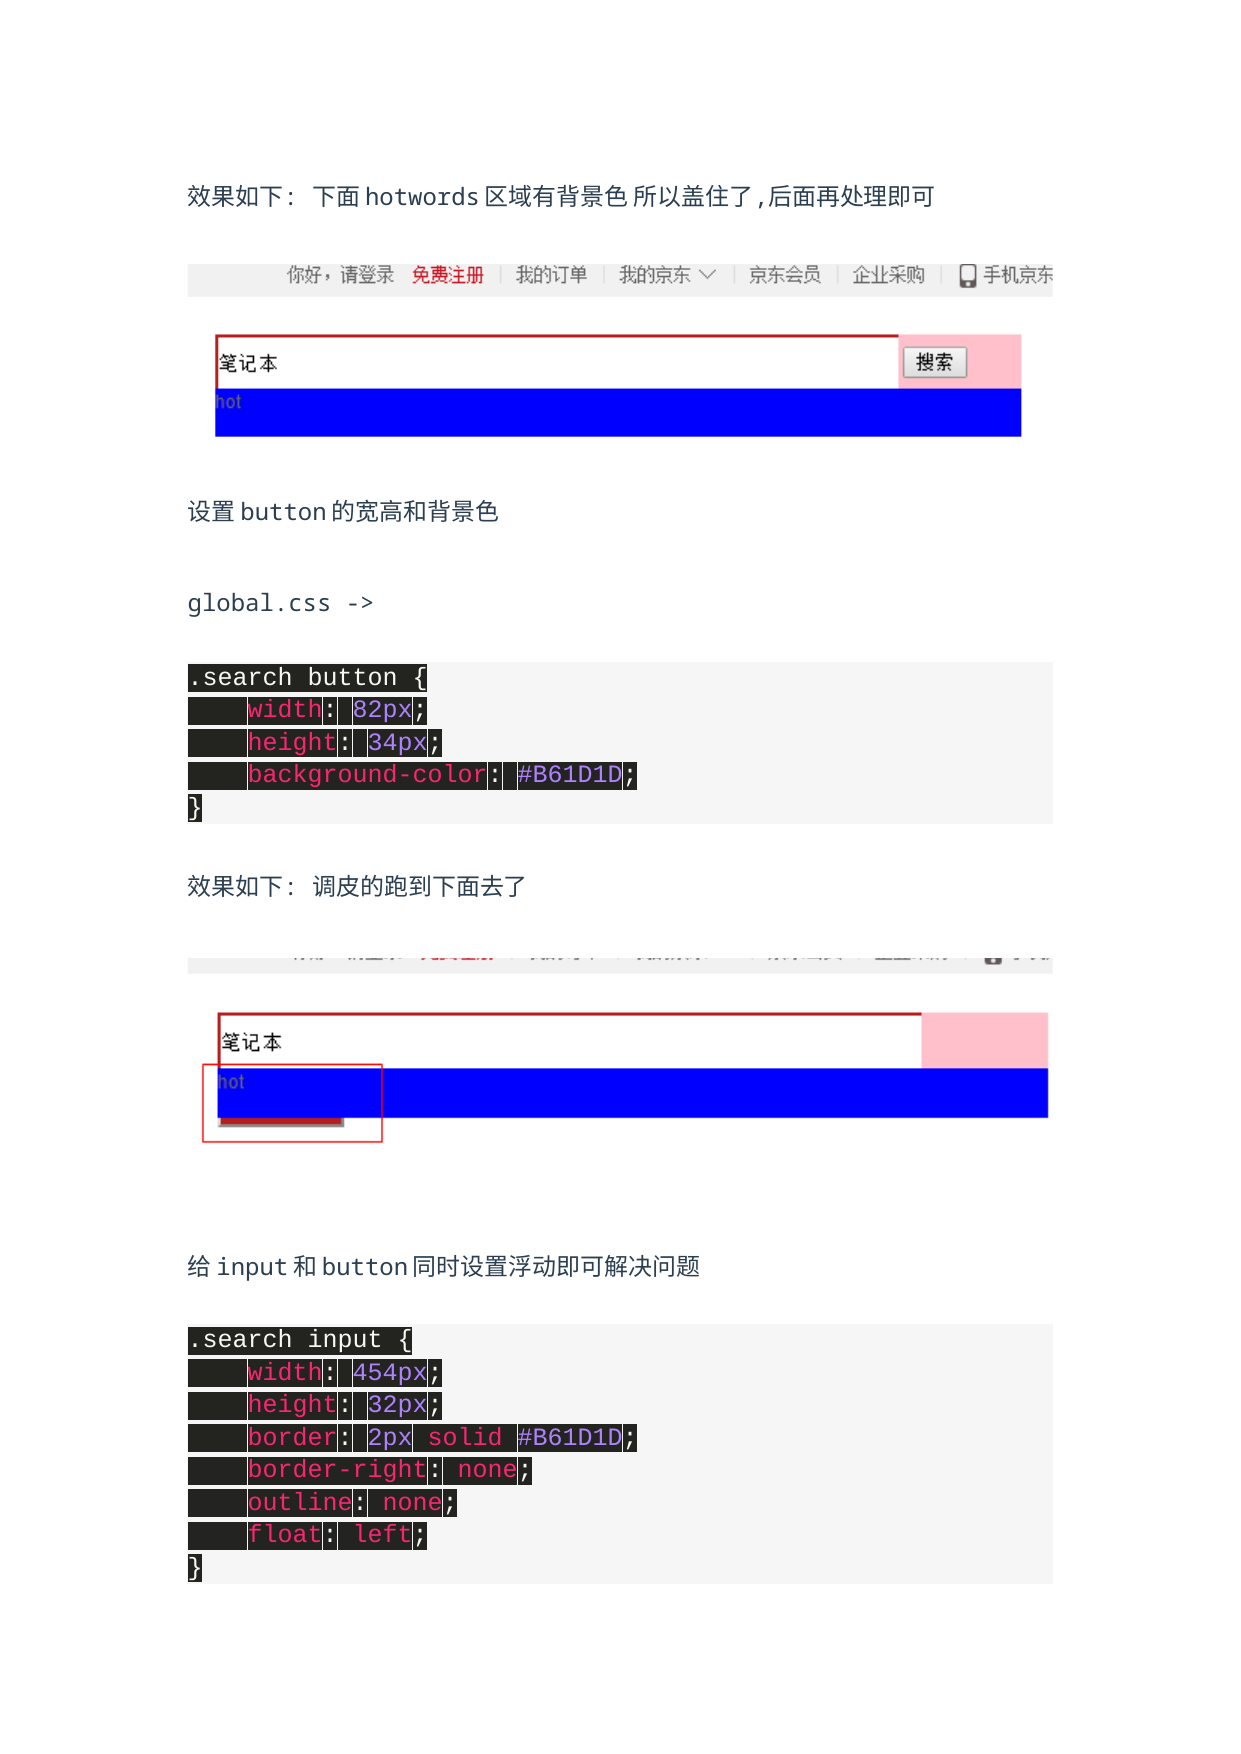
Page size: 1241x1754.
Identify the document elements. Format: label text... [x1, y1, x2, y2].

picture [187, 958, 1053, 1191]
text 效果如下: 下面hotwords区域有背景色 所以盖住了,后面再处理即可 [187, 162, 1053, 227]
text global.css -> [187, 569, 1053, 634]
text 给input和button同时设置浮动即可解决问题 [187, 1232, 1053, 1297]
picture [187, 264, 1053, 440]
text .search button { width: 82px; height: 34px; background-color: #B61D1D; } [187, 662, 1053, 824]
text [187, 1324, 1053, 1584]
text 效果如下: 调皮的跑到下面去了 [187, 852, 1053, 917]
text 设置button的宽高和背景色 [187, 477, 1053, 542]
